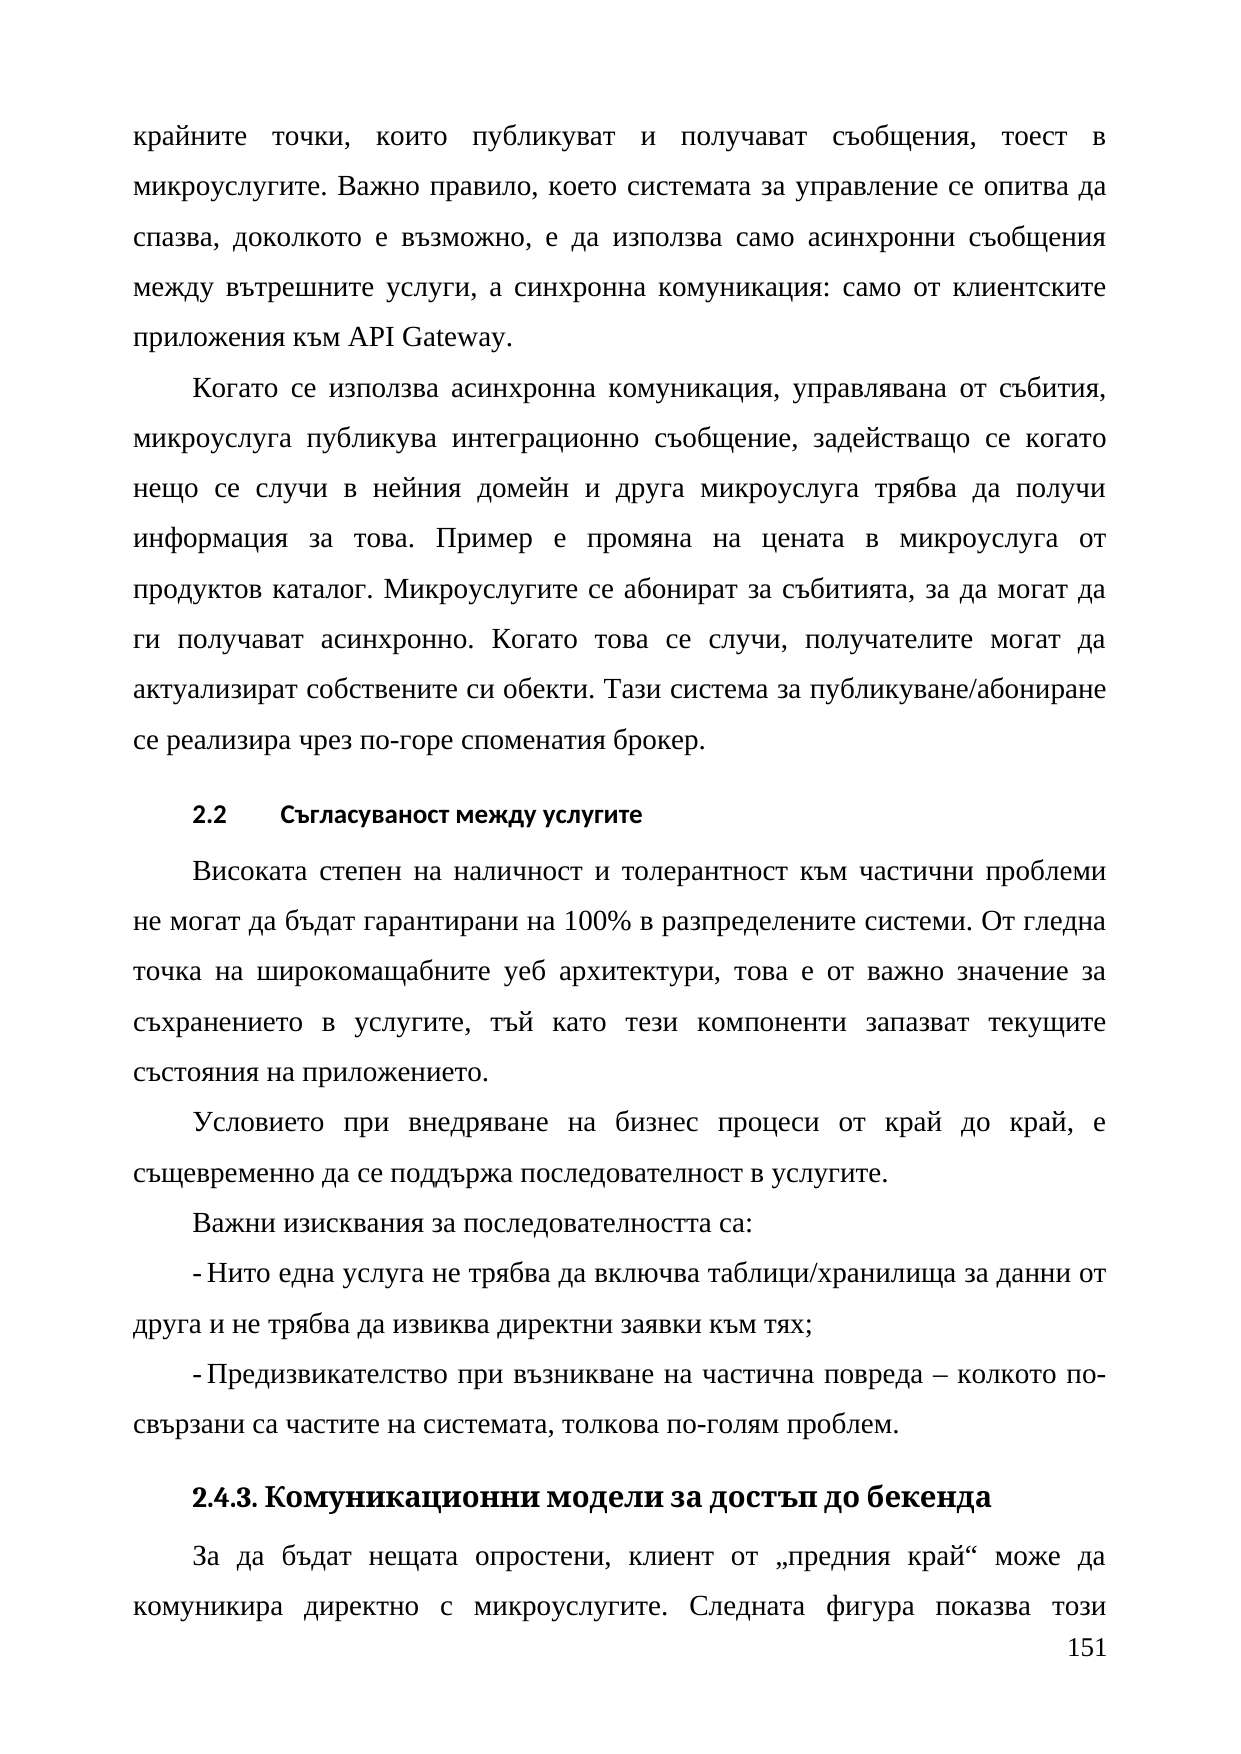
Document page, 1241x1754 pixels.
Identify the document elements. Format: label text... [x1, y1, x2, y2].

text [133, 1538, 1107, 1622]
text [133, 118, 1107, 353]
subtitle 2.4.3. Комуникационни модели за достъп до бекенда [133, 1482, 1107, 1515]
text Високата степен на наличност и толерантност към частични проблеми не могат да бъдат гарантирани на 100% в разпределените системи. От гледна точка на широкомащабните уеб архитектури, това е от важно значение за съхранението в услугите, тъй като тези компоненти запазват текущите състояния на приложението. [133, 853, 1107, 1088]
text Когато се използва асинхронна комуникация, управлявана от събития, микроуслуга публикува интеграционно съобщение, задействащо се когато нещо се случи в нейния домейн и друга микроуслуга трябва да получи информация за това. Пример е промяна на цената в микроуслуга от продуктов каталог. Микроуслугите се абонират за събитията, за да могат да ги получават асинхронно. Когато това се случи, получателите могат да актуализират собствените си обекти. Тази система за публикуване/абониране се реализира чрез по-горе споменатия брокер. [133, 370, 1107, 755]
text Важни изисквания за последователността са: [133, 1205, 1107, 1239]
text - Предизвикателство при възникване на частична повреда – колкото по-свързани са частите на системата, толкова по-голям проблем. [133, 1356, 1107, 1440]
text Условието при внедряване на бизнес процеси от край до край, е същевременно да се поддържа последователност в услугите. [133, 1104, 1107, 1188]
subtitle 2.2 Съгласуваност между услугите [133, 797, 1107, 830]
text - Нито една услуга не трябва да включва таблици/хранилища за данни от друга и не трябва да извиква директни заявки към тях; [133, 1255, 1107, 1339]
